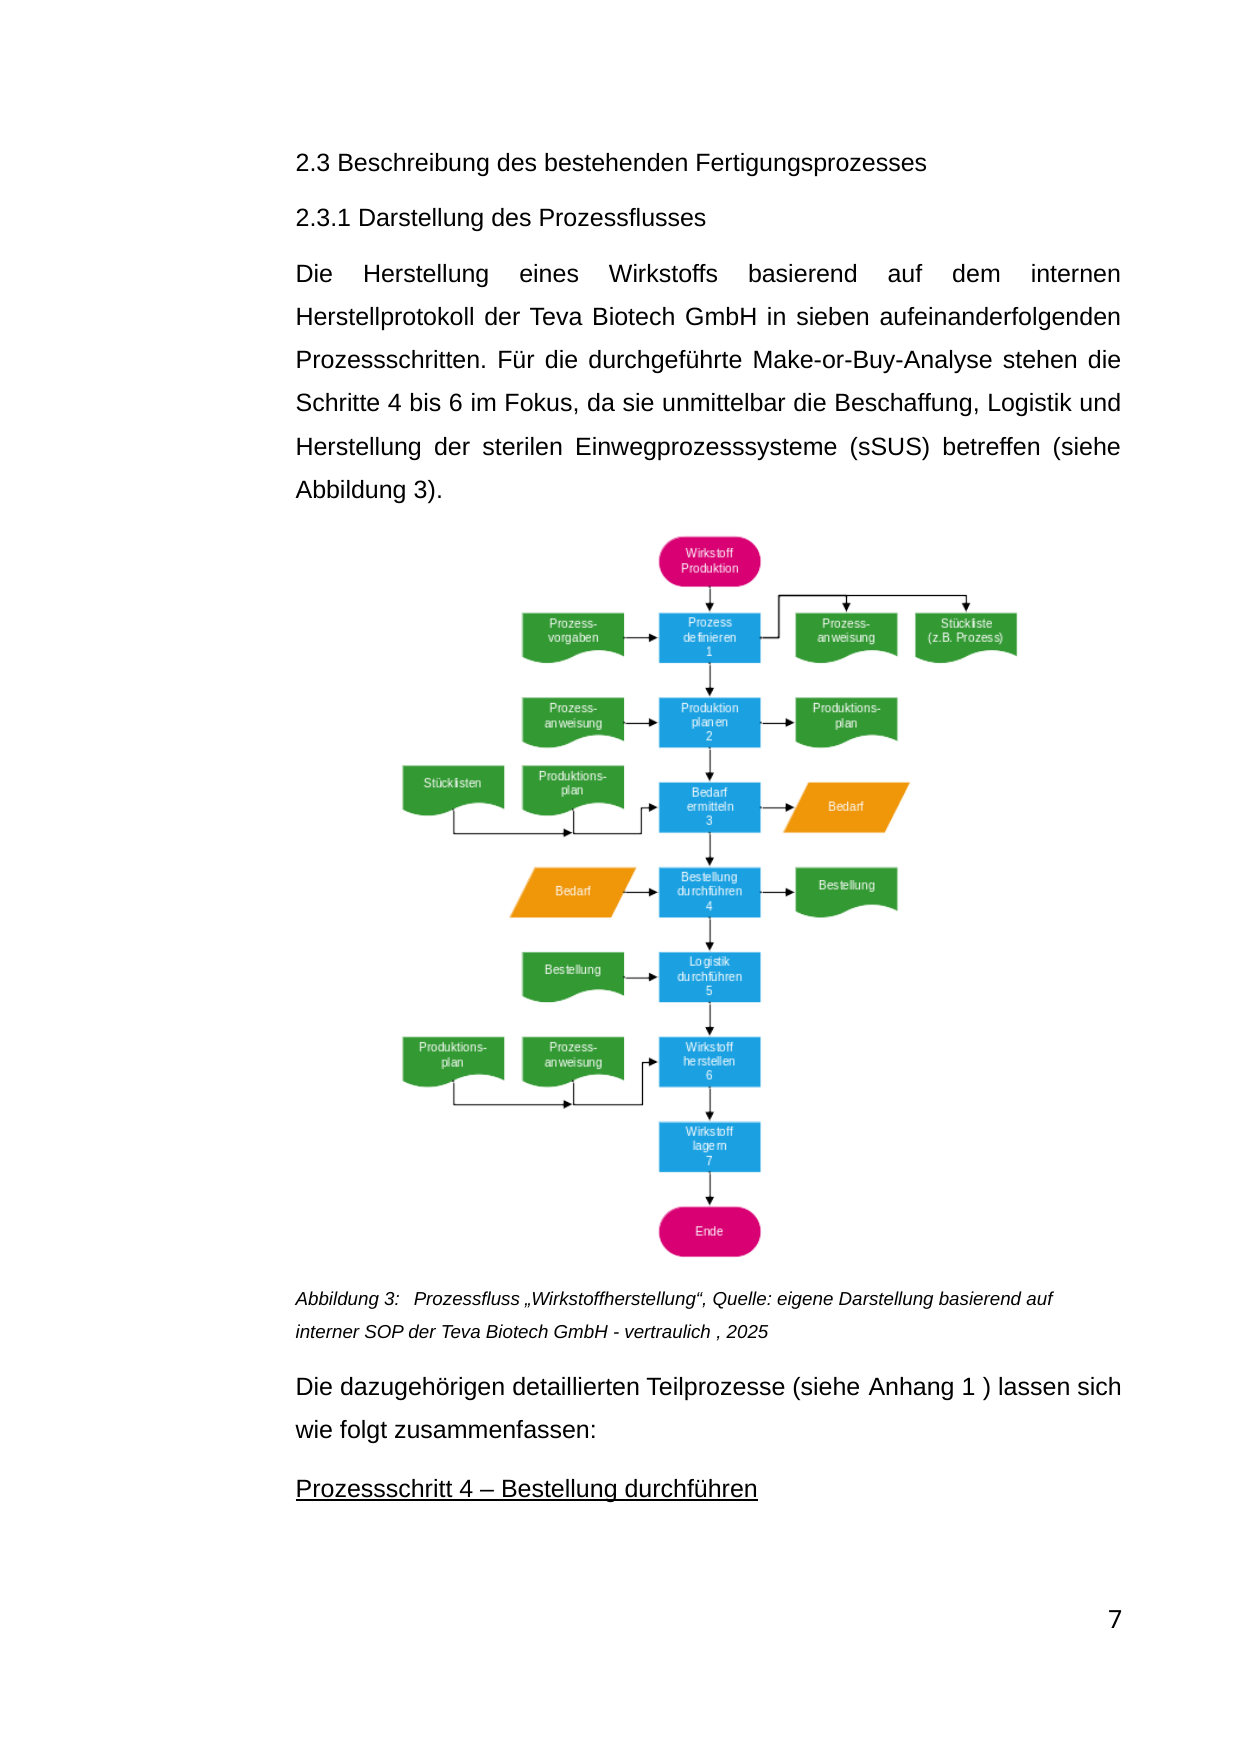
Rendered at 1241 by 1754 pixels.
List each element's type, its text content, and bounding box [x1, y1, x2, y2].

text Beschreibung des bestehenden Fertigungsprozesses [295, 148, 1122, 176]
text Die dazugehörigen detaillierten Teilprozesse (siehe Anhang 1 ) lassen sich wie folgt zusammenfassen: [295, 1372, 1122, 1443]
text Darstellung des Prozessflusses [295, 203, 1122, 232]
text Prozessschritt 4 – Bestellung durchführen [295, 1474, 1122, 1503]
text Die Herstellung eines Wirkstoffs basierend auf dem internen Herstellprotokoll der Teva Biotech GmbH in sieben aufeinanderfolgenden Prozessschritten. Für die durchgeführte Make-or-Buy-Analyse stehen die Schritte 4 bis 6 im Fokus, da sie unmittelbar die Beschaffung, Logistik und Herstellung der sterilen Einwegprozesssysteme (sSUS) betreffen (siehe Abbildung 3). [295, 259, 1122, 503]
